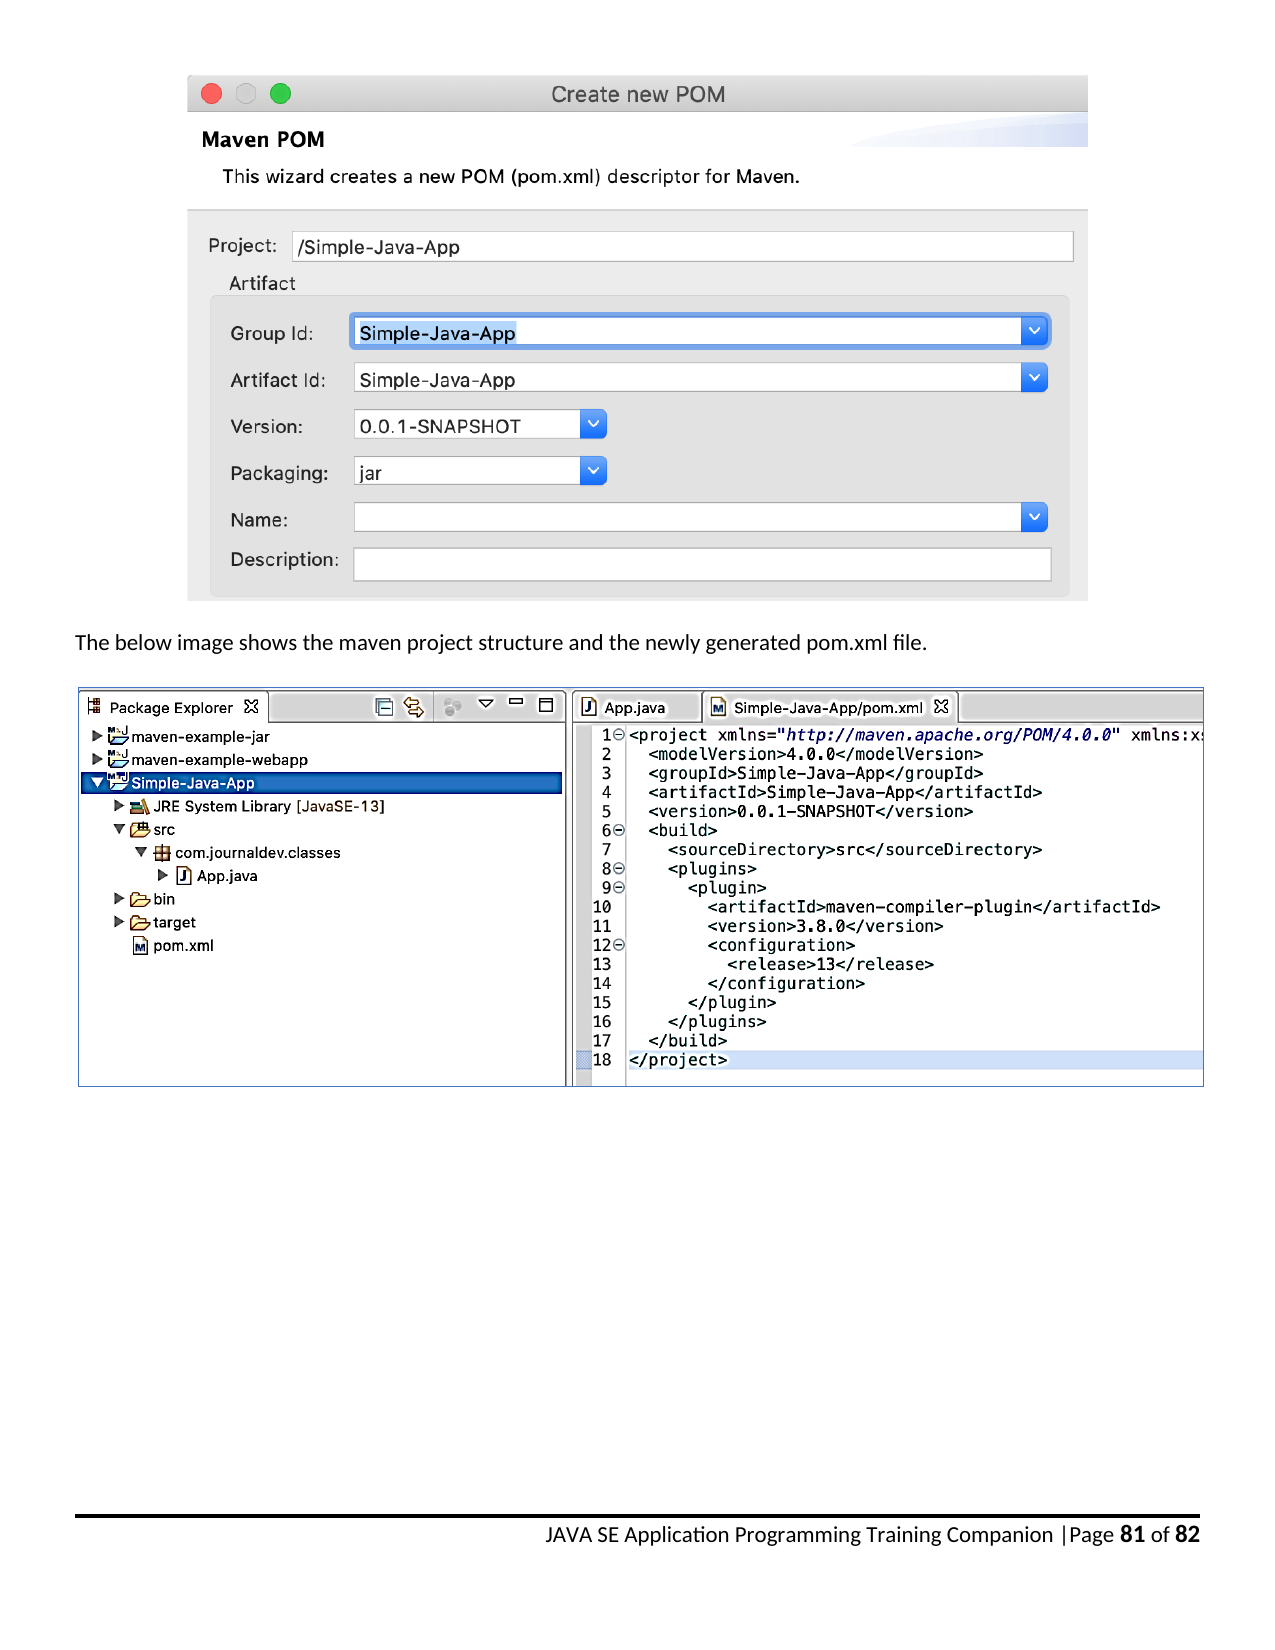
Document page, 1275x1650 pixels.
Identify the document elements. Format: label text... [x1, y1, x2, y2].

picture [187, 75, 1088, 601]
picture [79, 688, 1203, 1086]
text The below image shows the maven project structure and the newly generated pom.xml file. [75, 628, 1200, 656]
